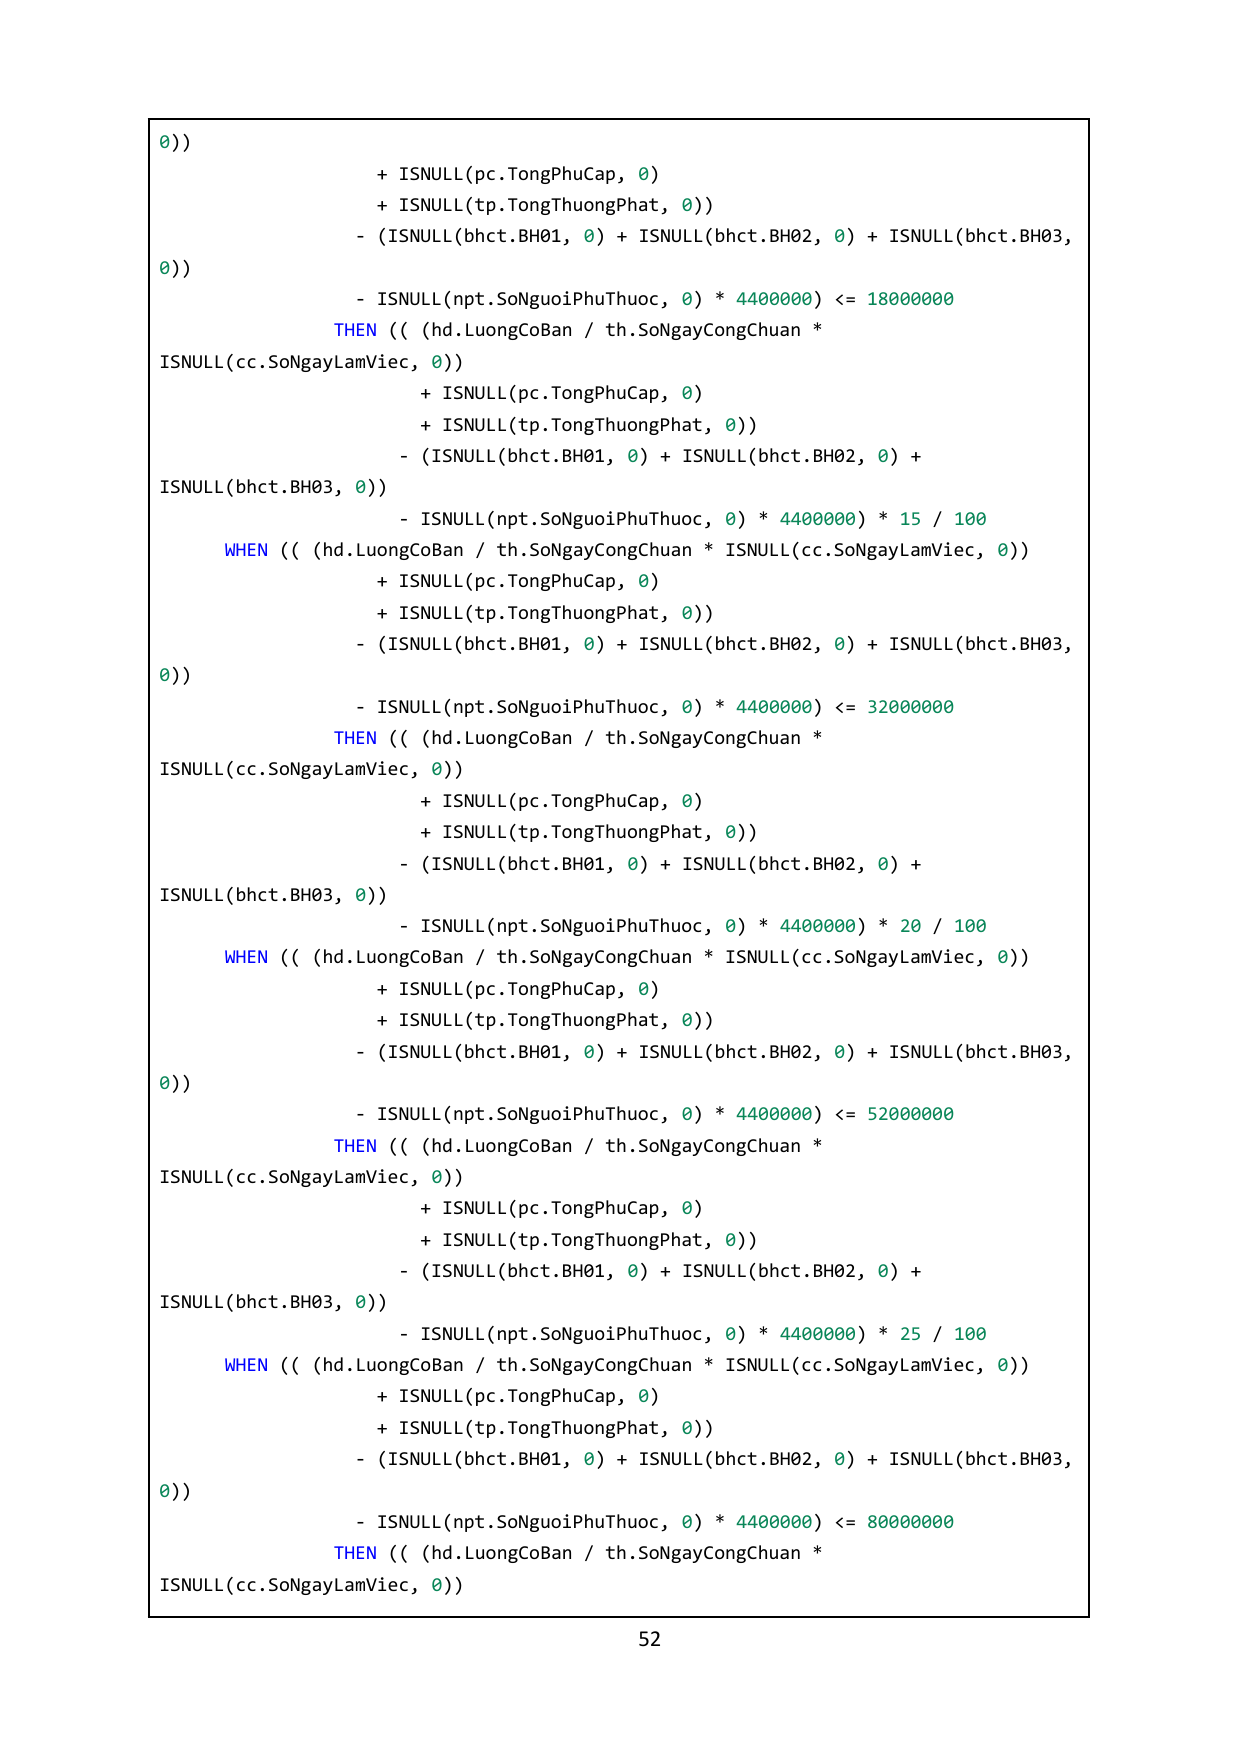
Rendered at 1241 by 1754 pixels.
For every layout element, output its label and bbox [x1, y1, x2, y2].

table_header [150, 120, 1088, 1616]
